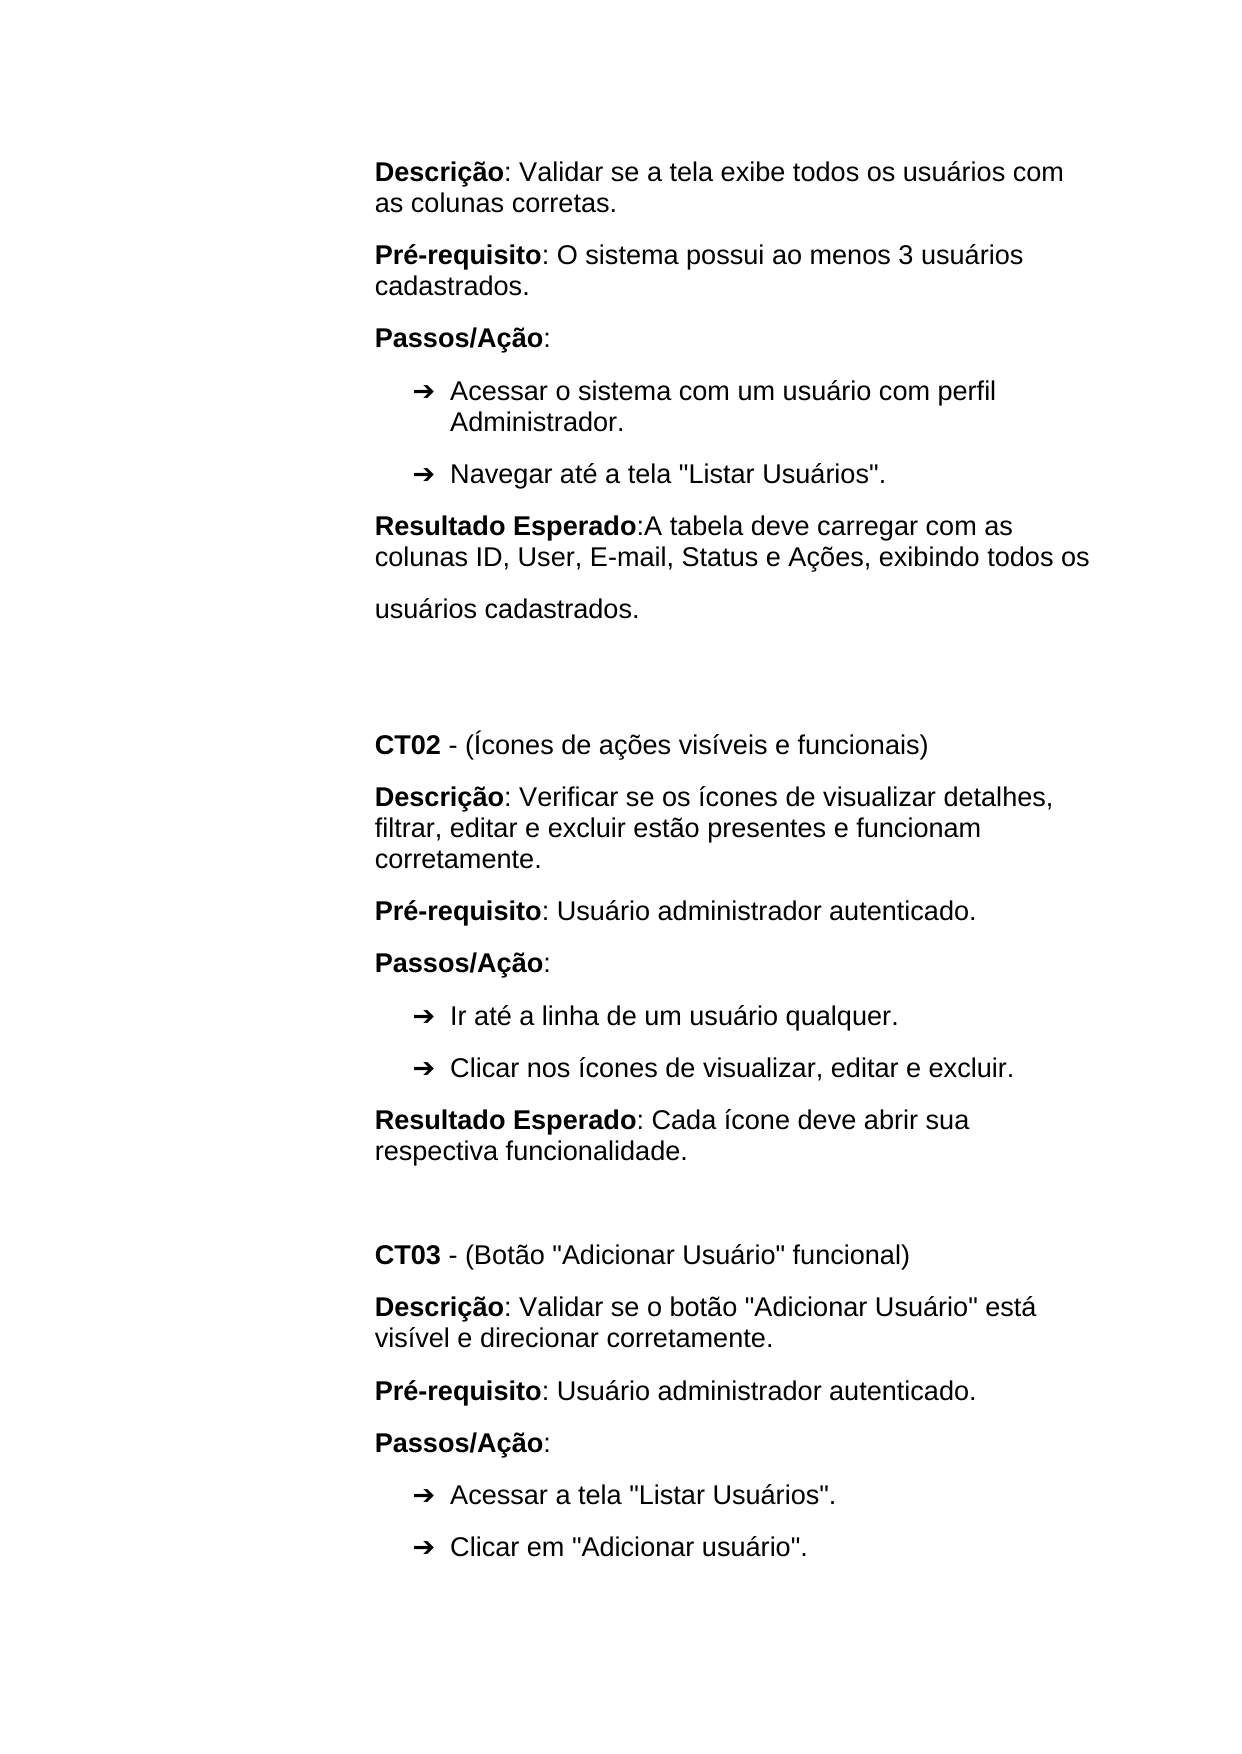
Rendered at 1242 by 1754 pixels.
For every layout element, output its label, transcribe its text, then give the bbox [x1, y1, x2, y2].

text Pré-requisito: O sistema possui ao menos 3 usuários cadastrados. [374, 239, 1093, 302]
text CT03 - (Botão "Adicionar Usuário" funcional) [374, 1239, 1093, 1270]
text Descrição: Validar se o botão "Adicionar Usuário" está visível e direcionar corretamente. [374, 1291, 1093, 1354]
text Passos/Ação: [374, 1427, 1093, 1458]
text usuários cadastrados. [374, 593, 1093, 656]
list Clicar em "Adicionar usuário". [412, 1531, 1093, 1562]
text Descrição: Verificar se os ícones de visualizar detalhes, filtrar, editar e excluir estão presentes e funcionam corretamente. [374, 781, 1093, 874]
list Clicar nos ícones de visualizar, editar e excluir. [412, 1052, 1093, 1083]
list Navegar até a tela "Listar Usuários". [412, 458, 1093, 489]
list Acessar a tela "Listar Usuários". [412, 1479, 1093, 1510]
text Passos/Ação: [374, 947, 1093, 979]
text Descrição: Validar se a tela exibe todos os usuários com as colunas corretas. [374, 156, 1093, 218]
text CT02 - (Ícones de ações visíveis e funcionais) [374, 729, 1093, 760]
list Ir até a linha de um usuário qualquer. [412, 999, 1093, 1031]
text Passos/Ação: [374, 322, 1093, 354]
text Pré-requisito: Usuário administrador autenticado. [374, 1374, 1093, 1406]
text Resultado Esperado:A tabela deve carregar com as colunas ID, User, E‑mail, Status e Ações, exibindo todos os [374, 510, 1093, 572]
text Resultado Esperado: Cada ícone deve abrir sua respectiva funcionalidade. [374, 1104, 1093, 1166]
text Pré-requisito: Usuário administrador autenticado. [374, 895, 1093, 927]
list Acessar o sistema com um usuário com perfil Administrador. [412, 374, 1093, 437]
